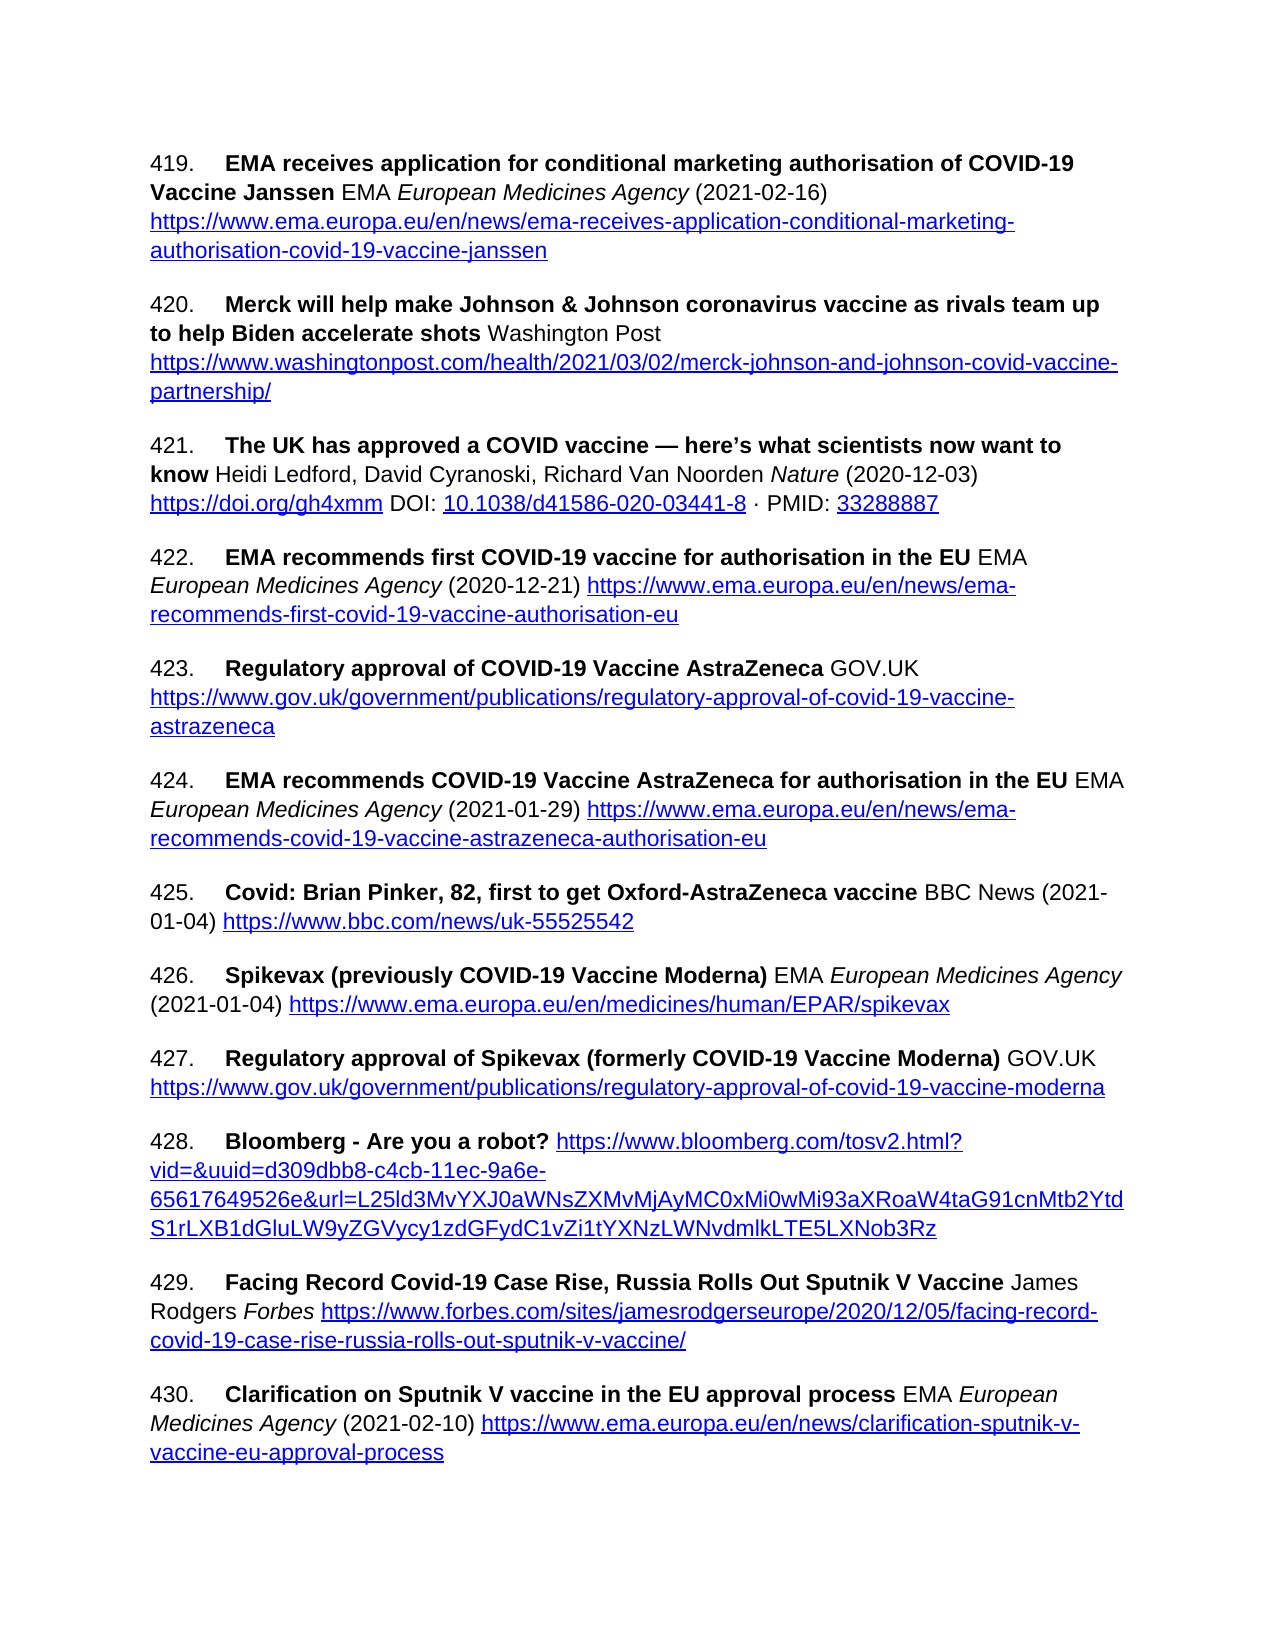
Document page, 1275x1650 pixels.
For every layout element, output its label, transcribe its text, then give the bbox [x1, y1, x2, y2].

text 419. EMA receives application for conditional marketing authorisation of COVID-19 Vaccine Janssen EMA European Medicines Agency (2021-02-16) https://www.ema.europa.eu/en/news/ema-receives-application-conditional-marketing-authorisation-covid-19-vaccine-janssen [150, 150, 1125, 263]
text 422. EMA recommends first COVID-19 vaccine for authorisation in the EU EMA European Medicines Agency (2020-12-21) https://www.ema.europa.eu/en/news/ema-recommends-first-covid-19-vaccine-authorisation-eu [150, 543, 1125, 628]
text 424. EMA recommends COVID-19 Vaccine AstraZeneca for authorisation in the EU EMA European Medicines Agency (2021-01-29) https://www.ema.europa.eu/en/news/ema-recommends-covid-19-vaccine-astrazeneca-authorisation-eu [150, 767, 1125, 852]
text 425. Covid: Brian Pinker, 82, first to get Oxford-AstraZeneca vaccine BBC News (2021-01-04) https://www.bbc.com/news/uk-55525542 [150, 879, 1125, 934]
text 426. Spikevax (previously COVID-19 Vaccine Moderna) EMA European Medicines Agency (2021-01-04) https://www.ema.europa.eu/en/medicines/human/EPAR/spikevax [150, 962, 1125, 1017]
text 421. The UK has approved a COVID vaccine — here’s what scientists now want to know Heidi Ledford, David Cyranoski, Richard Van Noorden Nature (2020-12-03) https://doi.org/gh4xmm DOI: 10.1038/d41586-020-03441-8 · PMID: 33288887 [150, 432, 1125, 516]
text 429. Facing Record Covid-19 Case Rise, Russia Rolls Out Sputnik V Vaccine James Rodgers Forbes https://www.forbes.com/sites/jamesrodgerseurope/2020/12/05/facing-record-covid-19-case-rise-russia-rolls-out-sputnik-v-vaccine/ [150, 1269, 1125, 1353]
text 420. Merck will help make Johnson & Johnson coronavirus vaccine as rivals team up to help Biden accelerate shots Washington Post https://www.washingtonpost.com/health/2021/03/02/merck-johnson-and-johnson-covid-vaccine-partnership/ [150, 291, 1125, 404]
text 427. Regulatory approval of Spikevax (formerly COVID-19 Vaccine Moderna) GOV.UK https://www.gov.uk/government/publications/regulatory-approval-of-covid-19-vaccine-moderna [150, 1045, 1125, 1100]
text 423. Regulatory approval of COVID-19 Vaccine AstraZeneca GOV.UK https://www.gov.uk/government/publications/regulatory-approval-of-covid-19-vaccine-astrazeneca [150, 655, 1125, 740]
text 428. Bloomberg - Are you a robot? https://www.bloomberg.com/tosv2.html?vid=&uuid=d309dbb8-c4cb-11ec-9a6e-65617649526e&url=L25ld3MvYXJ0aWNsZXMvMjAyMC0xMi0wMi93aXRoaW4taG91cnMtb2YtdS1rLXB1dGluLW9yZGVycy1zdGFydC1vZi1tYXNzLWNvdmlkLTE5LXNob3Rz [150, 1128, 1125, 1241]
text 430. Clarification on Sputnik V vaccine in the EU approval process EMA European Medicines Agency (2021-02-10) https://www.ema.europa.eu/en/news/clarification-sputnik-v-vaccine-eu-approval-process [150, 1381, 1125, 1465]
